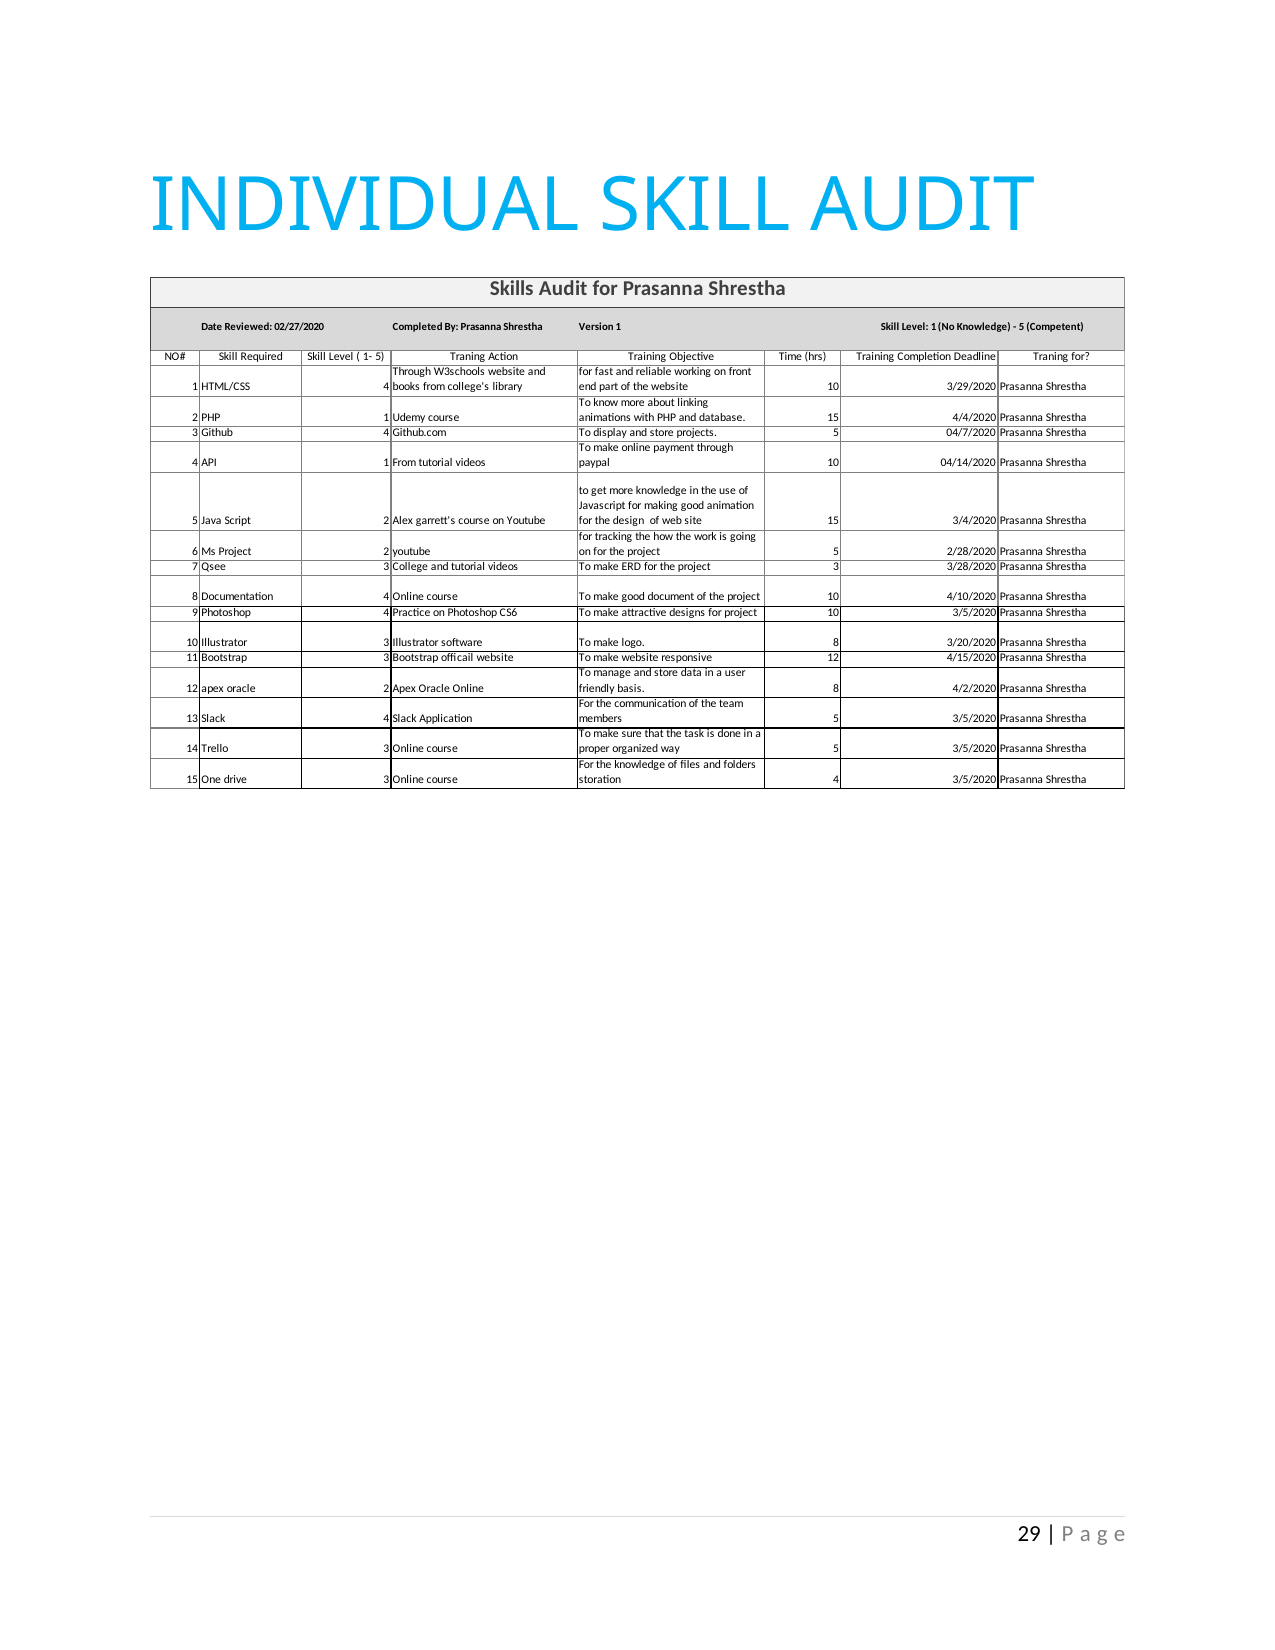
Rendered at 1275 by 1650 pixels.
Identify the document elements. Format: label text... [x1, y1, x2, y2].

text INDIVIDUAL SKILL AUDIT [150, 150, 1125, 252]
